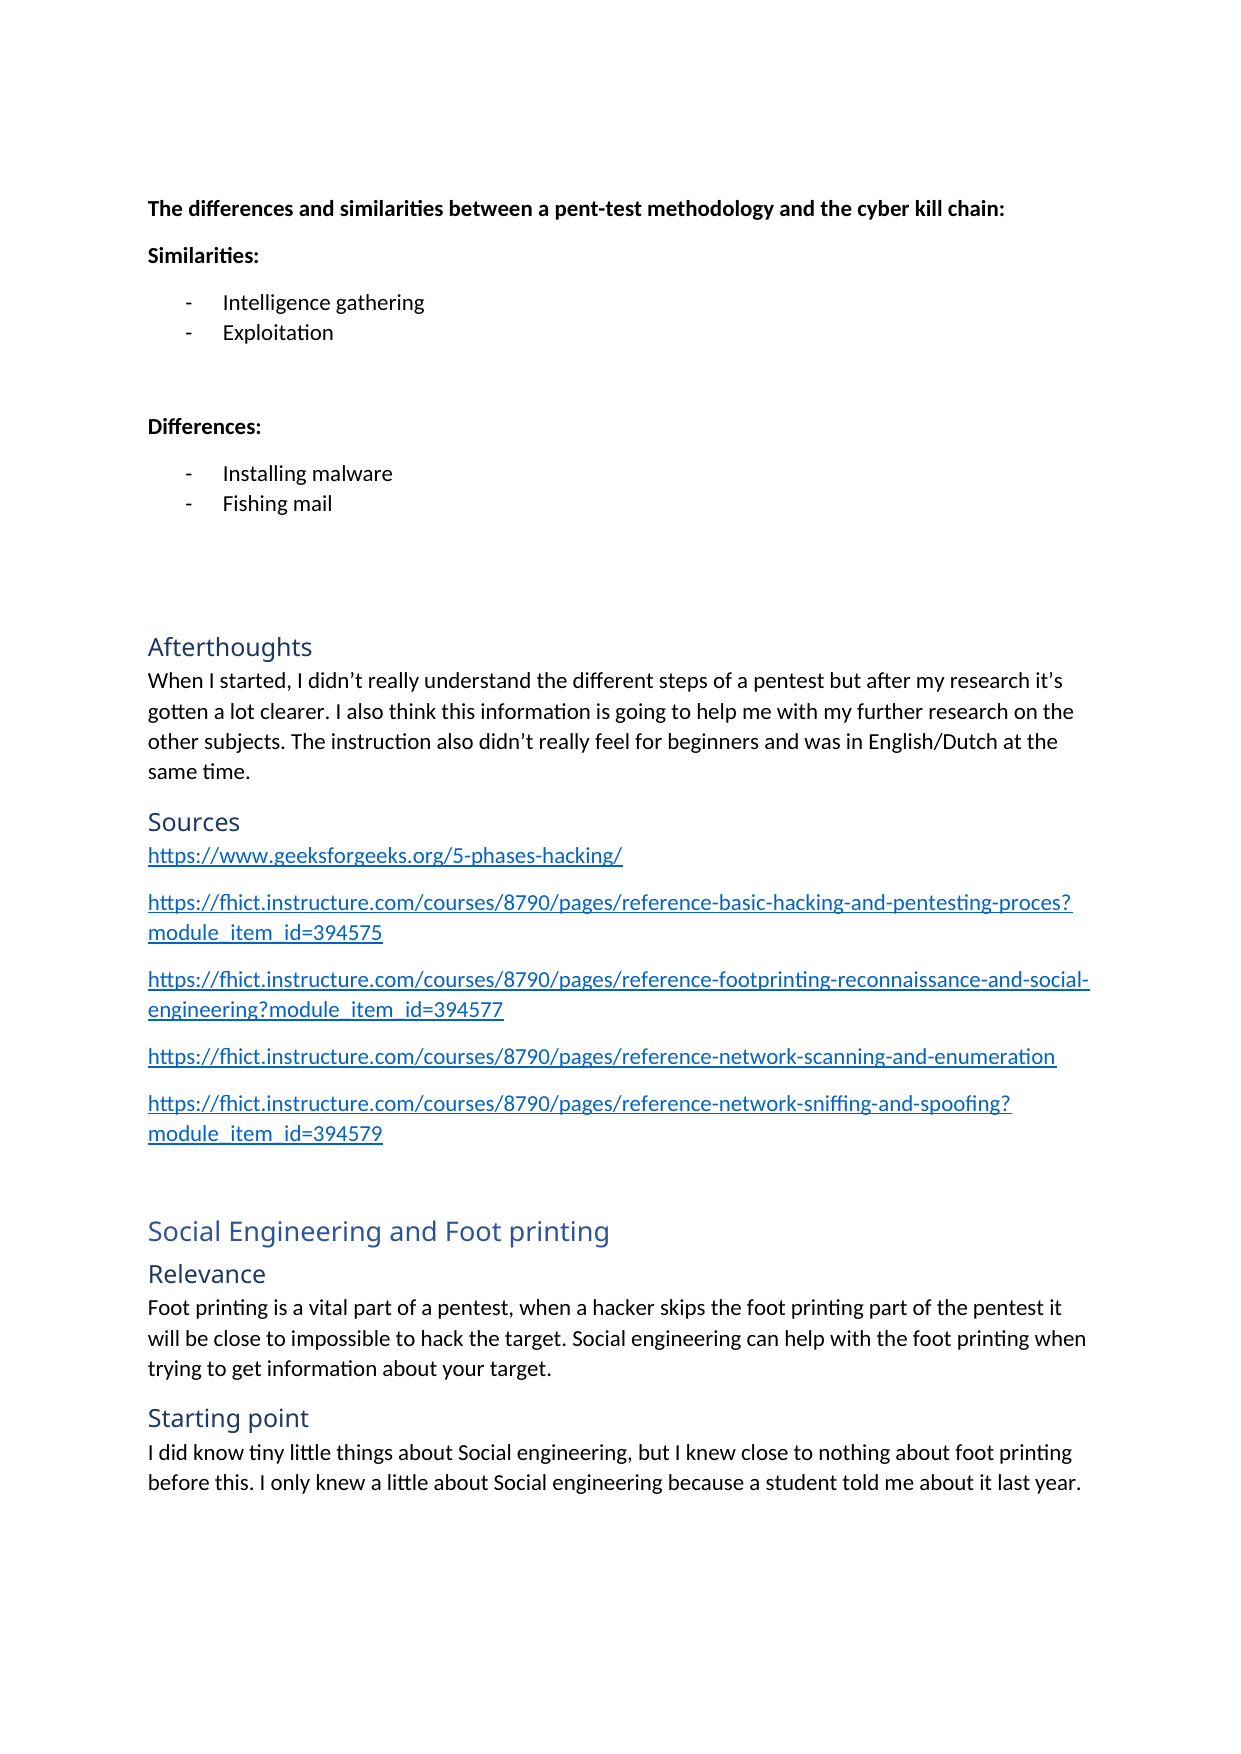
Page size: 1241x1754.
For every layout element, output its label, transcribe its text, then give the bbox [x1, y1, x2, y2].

text When I started, I didn’t really understand the different steps of a pentest but after my research it’s gotten a lot clearer. I also think this information is going to help me with my further research on the other subjects. The instruction also didn’t really feel for beginners and was in English/Dutch at the same time. [148, 667, 1093, 785]
list Fishing mail [185, 489, 1093, 517]
list Exploitation [185, 318, 1093, 346]
list Installing malware [185, 459, 1093, 487]
subtitle Relevance [148, 1257, 1093, 1291]
subtitle Sources [148, 804, 1093, 838]
subtitle Afterthoughts [148, 630, 1093, 664]
subtitle Starting point [148, 1401, 1093, 1435]
subtitle Social Engineering and Foot printing [148, 1213, 1093, 1250]
text https://fhict.instructure.com/courses/8790/pages/reference-basic-hacking-and-pentesting-proces?module_item_id=394575 [148, 888, 1093, 946]
text Foot printing is a vital part of a pentest, when a hacker skips the foot printing part of the pentest it will be close to impossible to hack the target. Social engineering can help with the foot printing when trying to get information about your target. [148, 1293, 1093, 1382]
text https://fhict.instructure.com/courses/8790/pages/reference-network-sniffing-and-spoofing?module_item_id=394579 [148, 1089, 1093, 1147]
text The differences and similarities between a pent-test methodology and the cyber kill chain: [148, 194, 1093, 222]
text I did know tiny little things about Social engineering, but I knew close to nothing about foot printing before this. I only knew a little about Social engineering because a student told me about it last year. [148, 1438, 1093, 1496]
text https://fhict.instructure.com/courses/8790/pages/reference-network-scanning-and-enumeration [148, 1042, 1093, 1070]
list Intelligence gathering [185, 288, 1093, 316]
text https://www.geeksforgeeks.org/5-phases-hacking/ [148, 841, 1093, 869]
text https://fhict.instructure.com/courses/8790/pages/reference-footprinting-reconnaissance-and-social-engineering?module_item_id=394577 [148, 965, 1093, 1023]
text Differences: [148, 412, 1093, 440]
text Similarities: [148, 241, 1093, 269]
